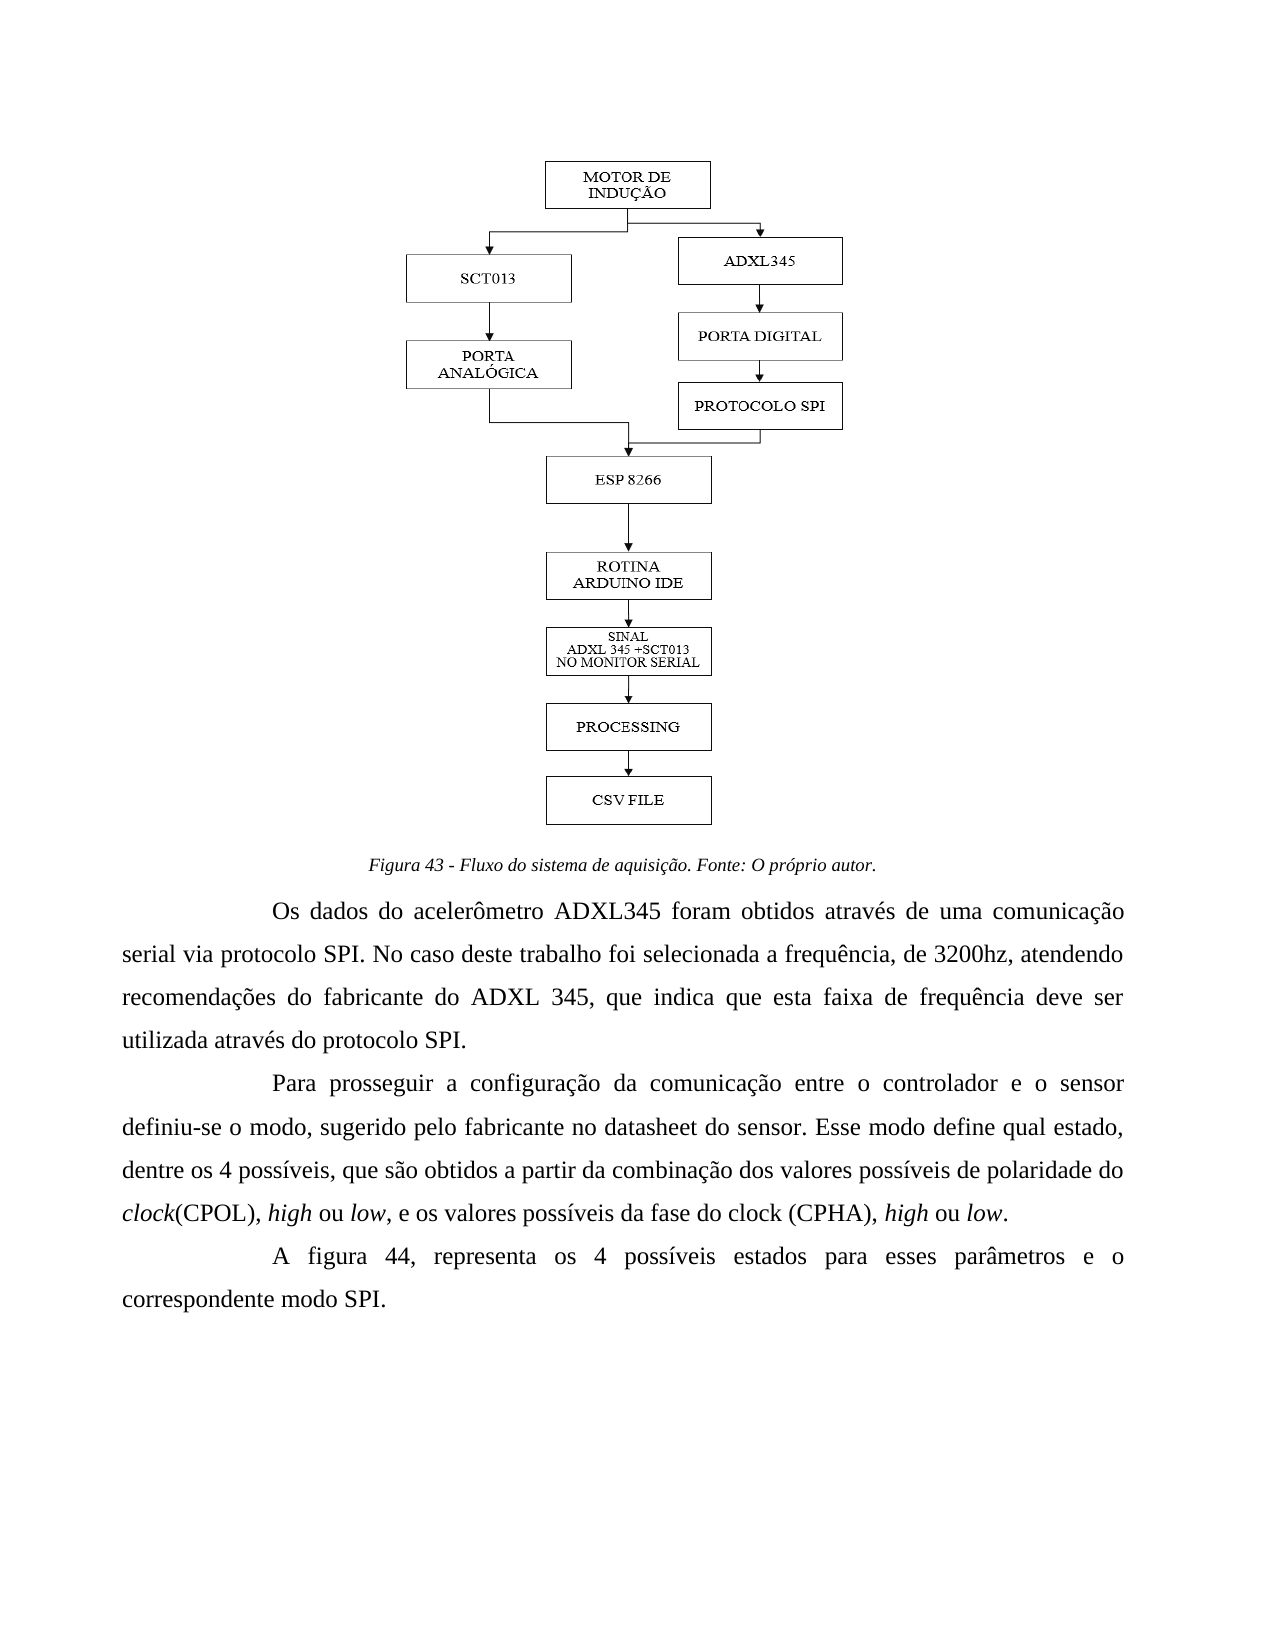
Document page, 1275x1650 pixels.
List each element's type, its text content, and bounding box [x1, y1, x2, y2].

text Figura 43 - Fluxo do sistema de aquisição. Fonte: O próprio autor. [122, 854, 1125, 875]
text Os dados do acelerômetro ADXL345 foram obtidos através de uma comunicação serial via protocolo SPI. No caso deste trabalho foi selecionada a frequência, de 3200hz, atendendo recomendações do fabricante do ADXL 345, que indica que esta faixa de frequência deve ser utilizada através do protocolo SPI. [122, 896, 1125, 1054]
picture [391, 150, 856, 840]
text A figura 44, representa os 4 possíveis estados para esses parâmetros e o correspondente modo SPI. [122, 1241, 1125, 1313]
text Para prosseguir a configuração da comunicação entre o controlador e o sensor definiu-se o modo, sugerido pelo fabricante no datasheet do sensor. Esse modo define qual estado, dentre os 4 possíveis, que são obtidos a partir da combinação dos valores possíveis de polaridade do clock(CPOL), high ou low, e os valores possíveis da fase do clock (CPHA), high ou low. [122, 1068, 1125, 1227]
